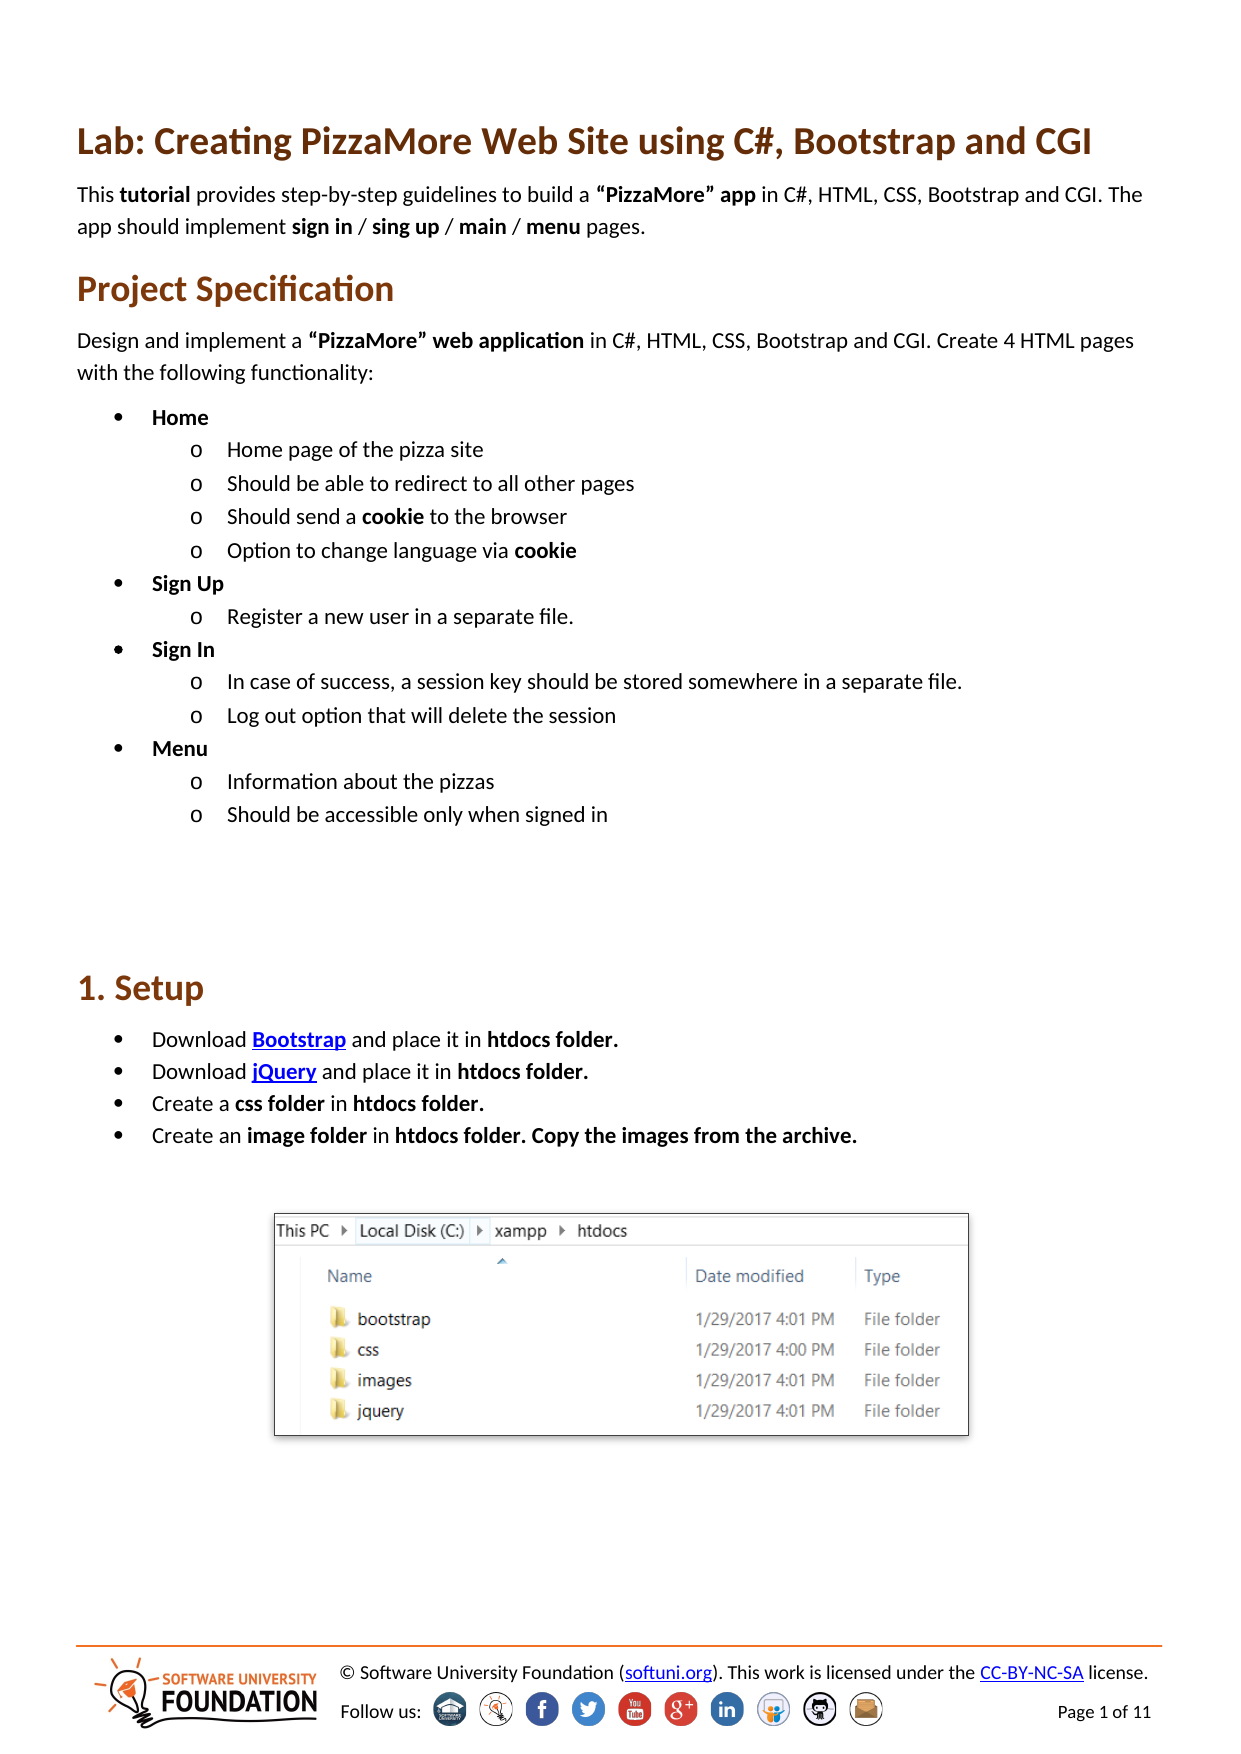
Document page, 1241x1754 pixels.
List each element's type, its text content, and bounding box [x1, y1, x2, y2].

picture [93, 1656, 317, 1729]
picture [710, 1692, 744, 1726]
picture [849, 1692, 883, 1726]
list Menu [114, 734, 1163, 763]
list In case of success, a session key should be stored somewhere in a separate file. [189, 667, 1163, 697]
list Download jQuery and place it in htdocs folder. [114, 1057, 1163, 1085]
list Download Bootstrap and place it in htdocs folder. [114, 1025, 1163, 1053]
text Design and implement a “PizzaMore” web application in C#, HTML, CSS, Bootstrap and CGI. Create 4 HTML pages with the following functionality: [77, 326, 1163, 387]
subtitle Project Specification [77, 265, 1163, 311]
list Create an image folder in htdocs folder. Copy the images from the archive. [114, 1121, 1163, 1149]
picture [433, 1692, 467, 1726]
picture [757, 1692, 790, 1726]
text This tutorial provides step-by-step guidelines to build a “PizzaMore” app in C#, HTML, CSS, Bootstrap and CGI. The app should implement sign in / sing up / main / menu pages. [77, 180, 1163, 240]
list Should send a cookie to the browser [189, 502, 1163, 532]
picture [525, 1692, 559, 1726]
list Sign Up [114, 569, 1163, 598]
picture [479, 1692, 513, 1726]
list Should be accessible only when signed in [189, 800, 1163, 829]
list Register a new user in a separate file. [189, 602, 1163, 631]
list Create a css folder in htdocs folder. [114, 1089, 1163, 1117]
list Home page of the pizza site [189, 435, 1163, 464]
picture [618, 1692, 652, 1726]
subtitle Lab: Creating PizzaMore Web Site using C#, Bootstrap and CGI [77, 116, 1163, 164]
list Log out option that will delete the session [189, 701, 1163, 730]
picture [572, 1692, 605, 1726]
picture [803, 1692, 837, 1726]
list Home [114, 403, 1163, 431]
list Should be able to redirect to all other pages [189, 469, 1163, 498]
list Option to change language via cookie [189, 536, 1163, 565]
picture [664, 1692, 698, 1726]
list Sign In [114, 635, 1163, 663]
list Information about the pizzas [189, 767, 1163, 796]
subtitle Setup [77, 964, 1163, 1009]
picture [275, 1214, 968, 1435]
